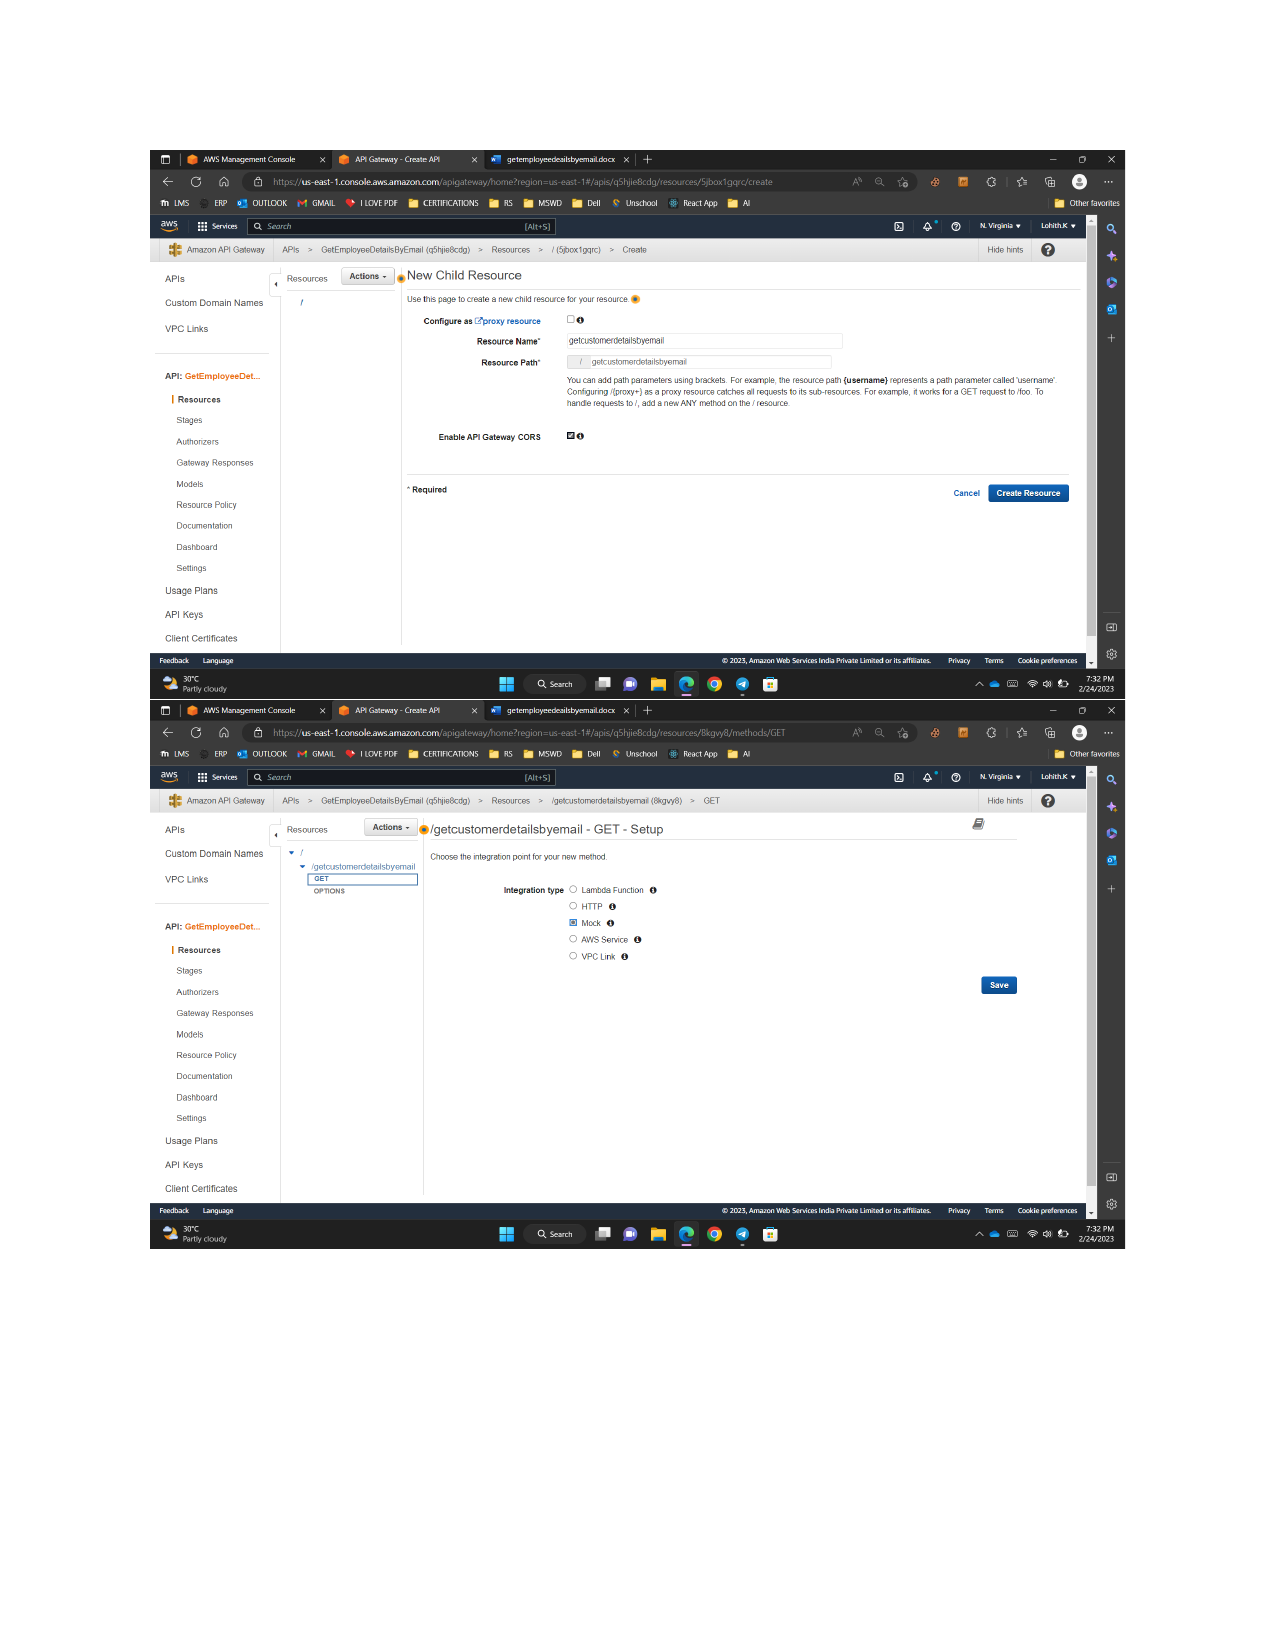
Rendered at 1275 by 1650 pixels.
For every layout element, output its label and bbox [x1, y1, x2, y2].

picture [150, 700, 1125, 1249]
picture [150, 150, 1125, 699]
